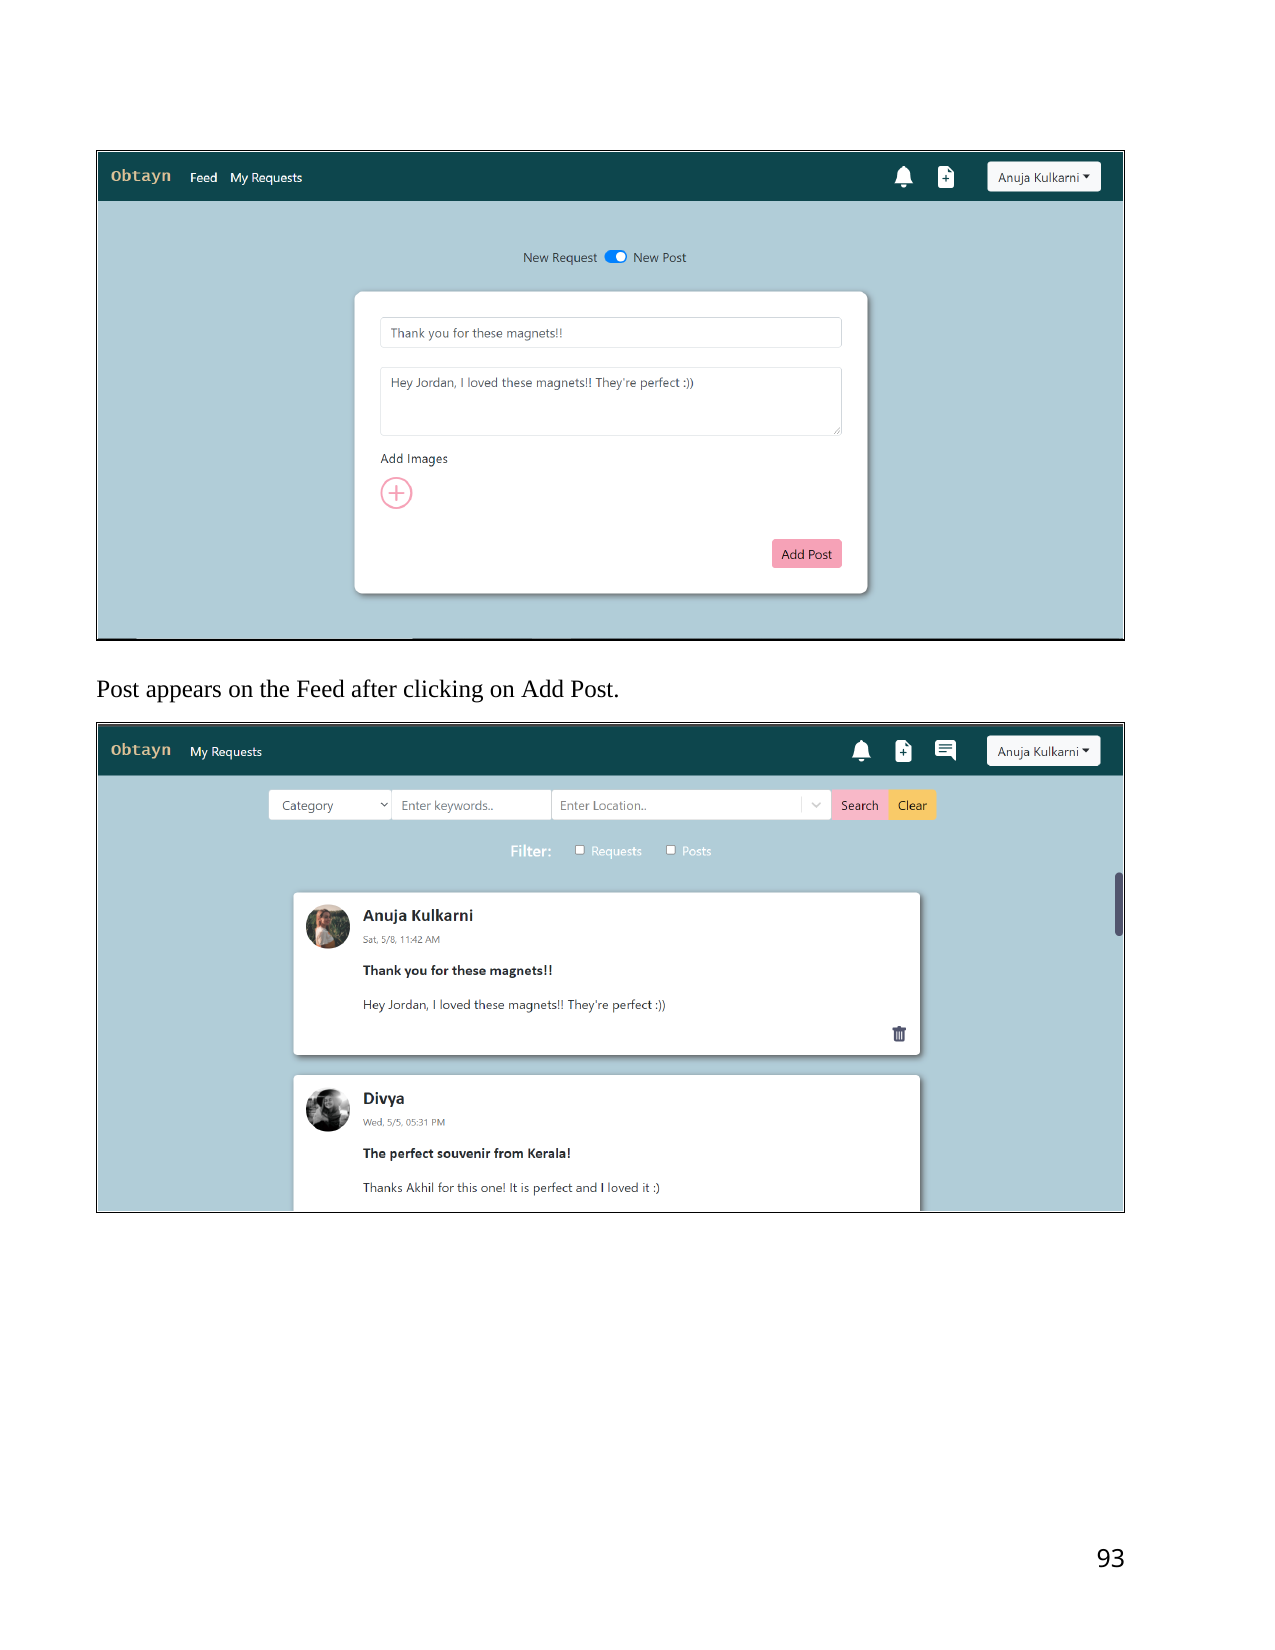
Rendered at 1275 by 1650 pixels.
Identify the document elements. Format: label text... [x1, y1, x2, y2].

text Post appears on the Feed after clicking on Add Post. [96, 674, 1125, 703]
picture [98, 152, 1123, 639]
picture [98, 724, 1123, 1211]
